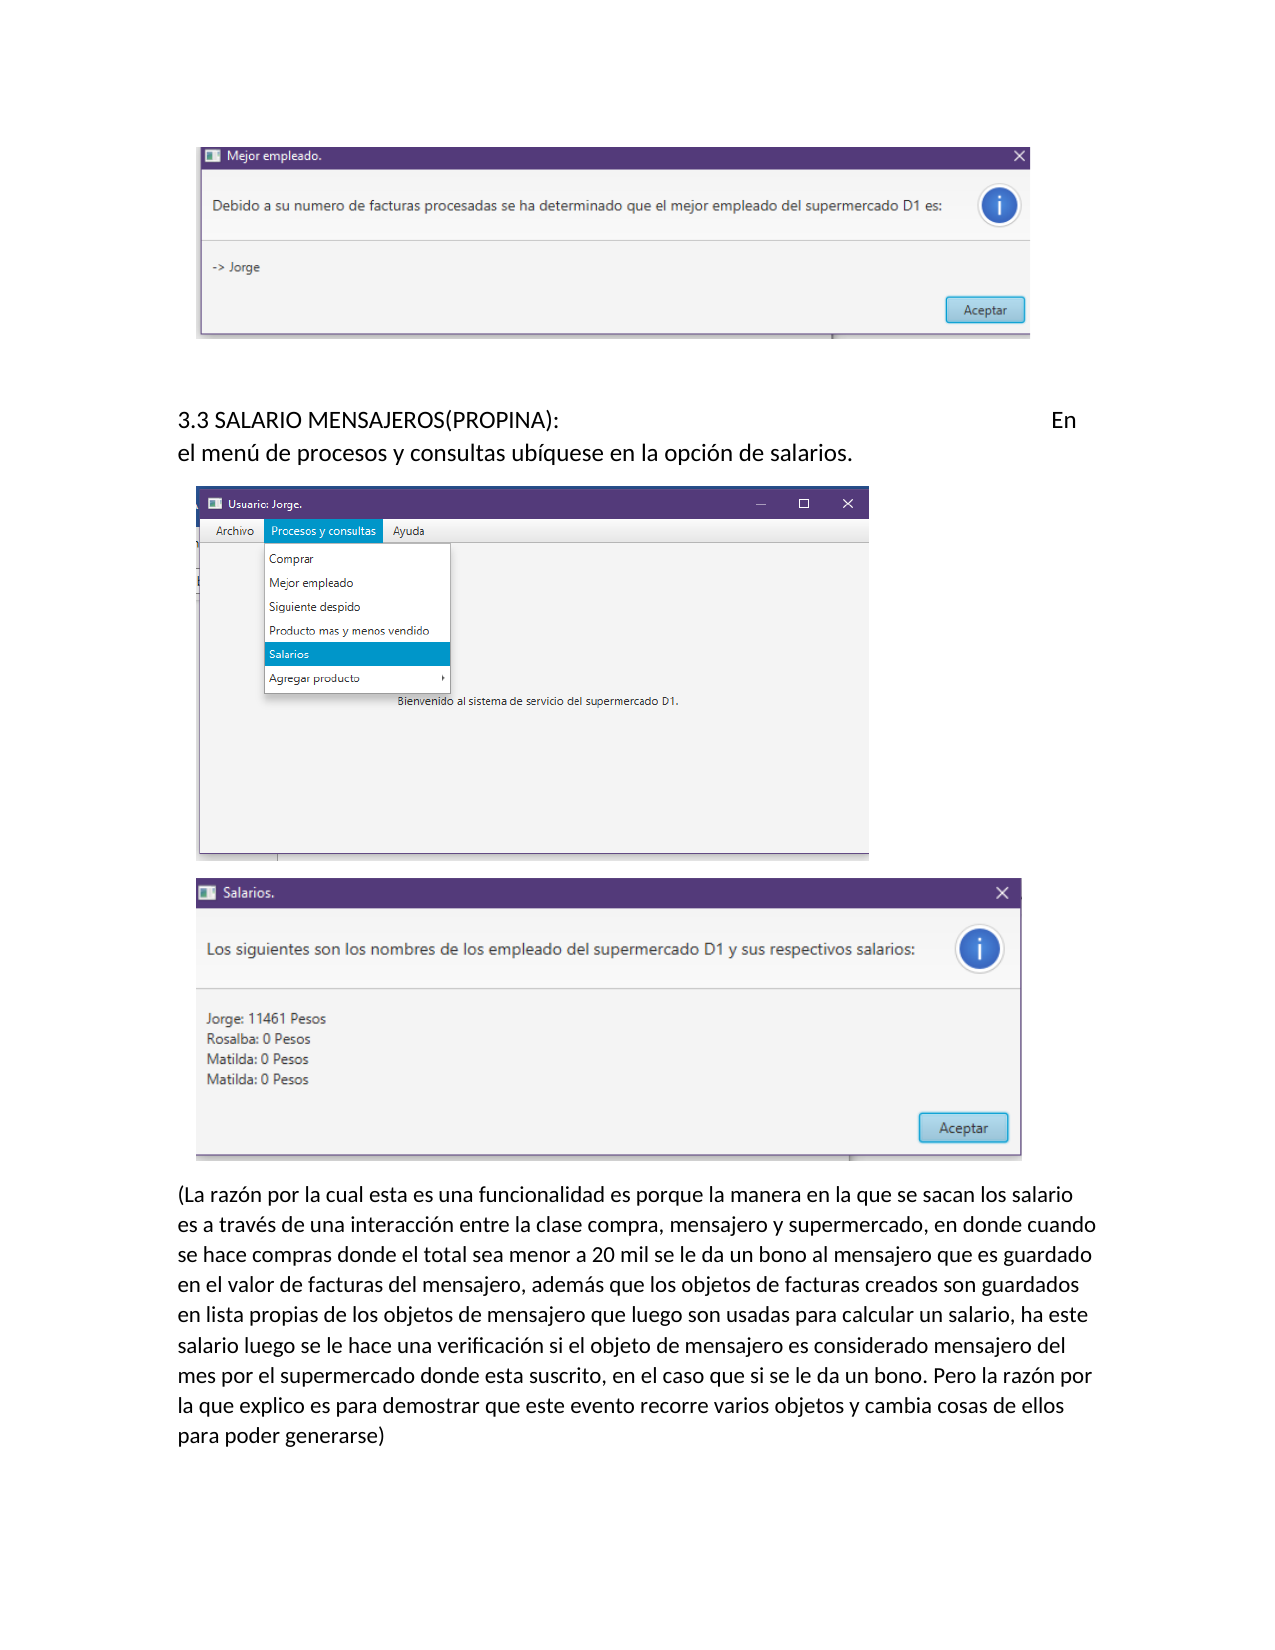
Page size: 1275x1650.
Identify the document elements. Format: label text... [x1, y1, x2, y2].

text (La razón por la cual esta es una funcionalidad es porque la manera en la que se sacan los salario es a través de una interacción entre la clase compra, mensajero y supermercado, en donde cuando se hace compras donde el total sea menor a 20 mil se le da un bono al mensajero que es guardado en el valor de facturas del mensajero, además que los objetos de facturas creados son guardados en lista propias de los objetos de mensajero que luego son usadas para calcular un salario, ha este salario luego se le hace una verificación si el objeto de mensajero es considerado mensajero del mes por el supermercado donde esta suscrito, en el caso que si se le da un bono. Pero la razón por la que explico es para demostrar que este evento recorre varios objetos y cambia cosas de ellos para poder generarse) [177, 1180, 1098, 1449]
text 3.3 SALARIO MENSAJEROS(PROPINA): En el menú de procesos y consultas ubíquese en la opción de salarios. [177, 404, 1098, 467]
